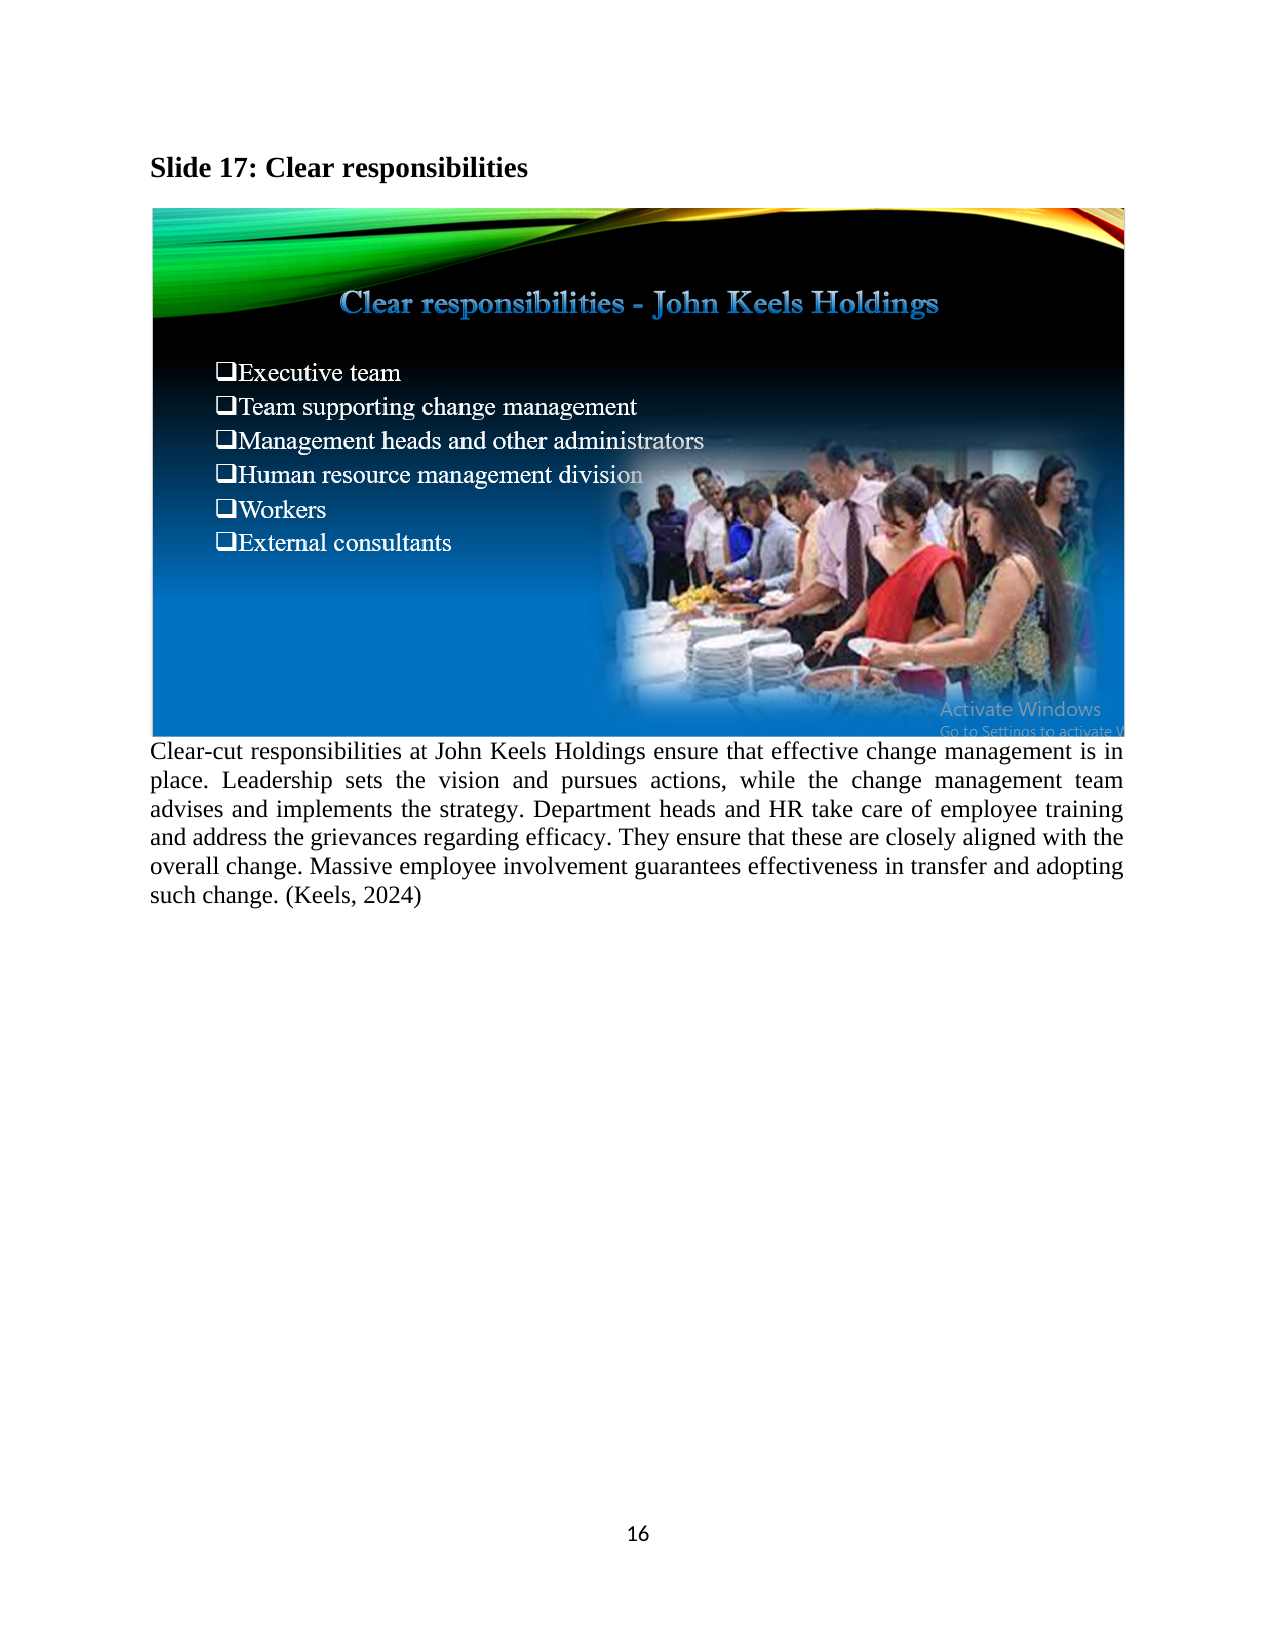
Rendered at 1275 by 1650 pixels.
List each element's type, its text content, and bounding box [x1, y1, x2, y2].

text Clear-cut responsibilities at John Keels Holdings ensure that effective change management is in place. Leadership sets the vision and pursues actions, while the change management team advises and implements the strategy. Department heads and HR take care of employee training and address the grievances regarding efficacy. They ensure that these are closely aligned with the overall change. Massive employee involvement guarantees effectiveness in transfer and adopting such change. [150, 737, 1125, 909]
picture [150, 208, 1125, 737]
text Slide 17: Clear responsibilities [150, 150, 1125, 183]
